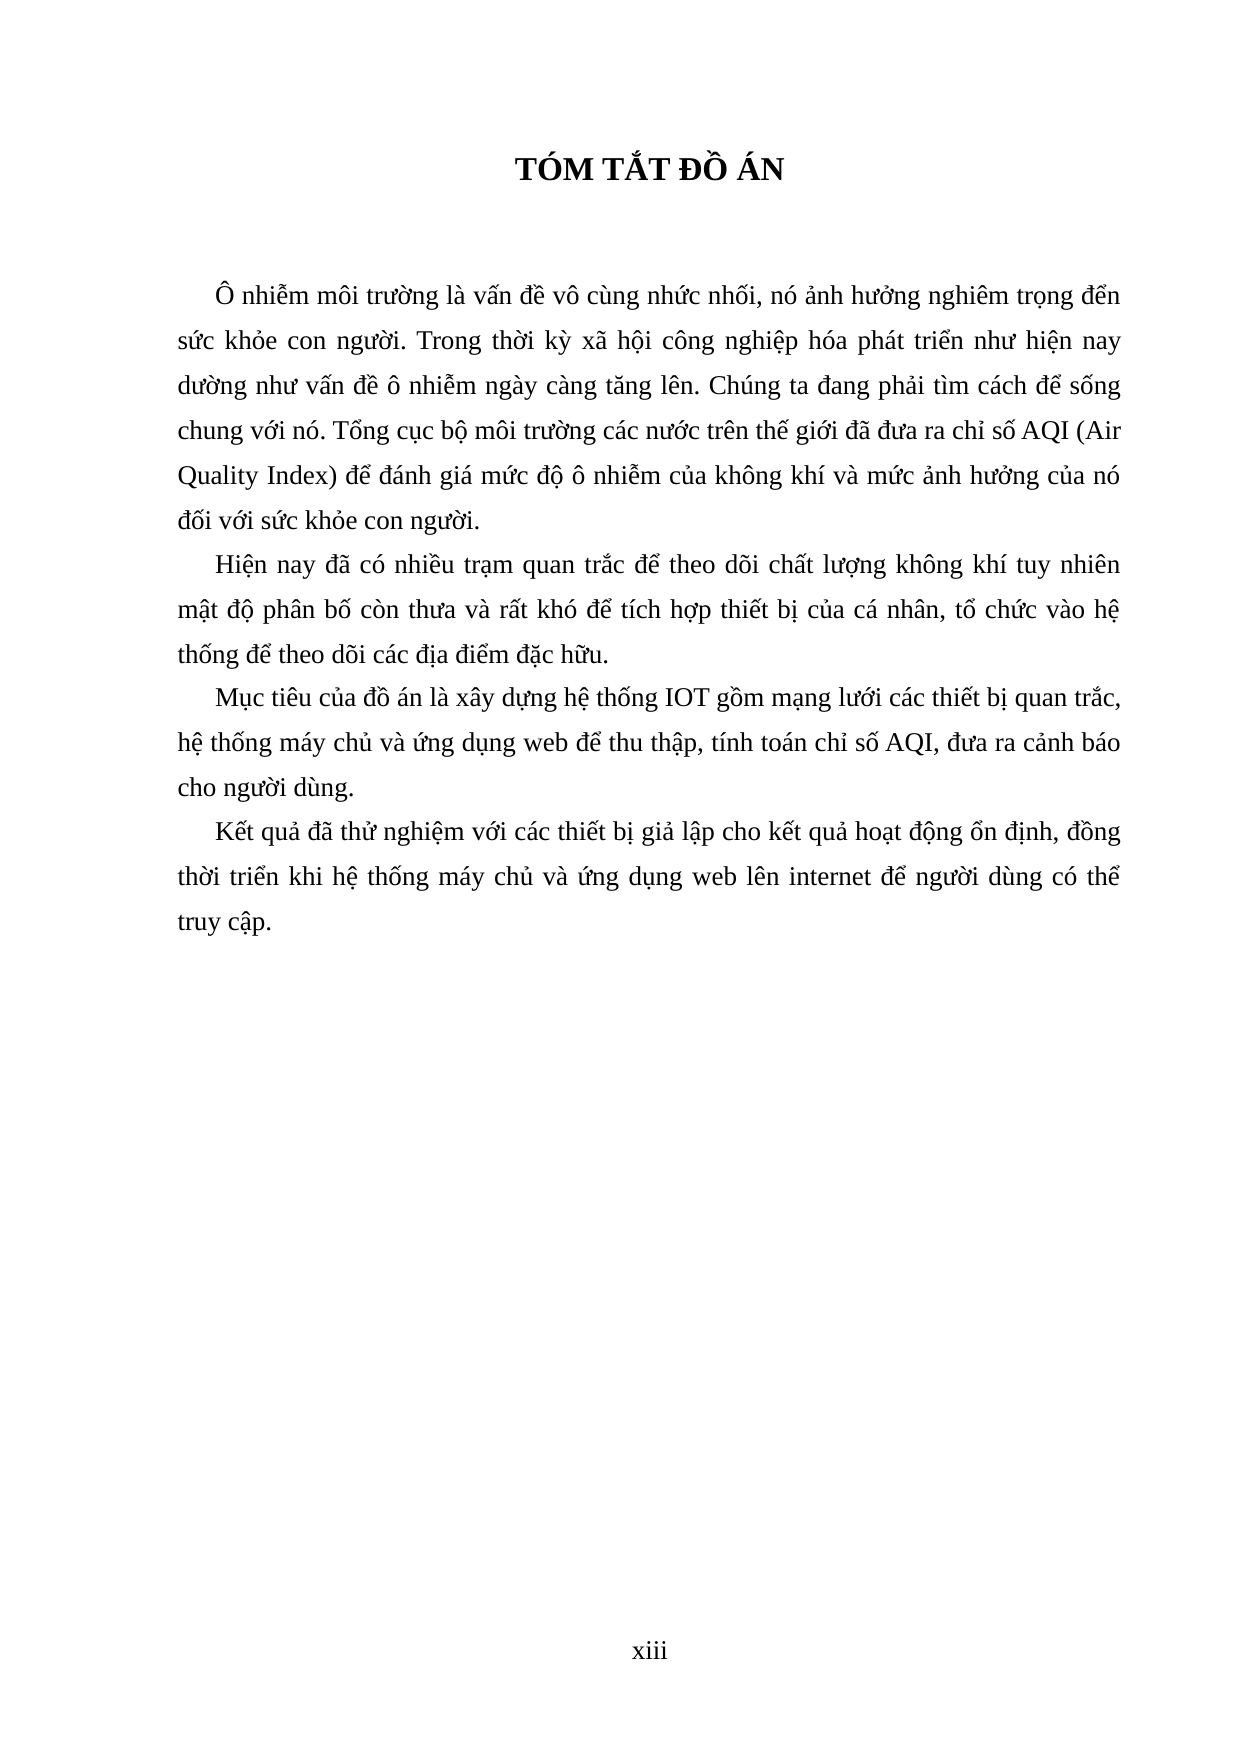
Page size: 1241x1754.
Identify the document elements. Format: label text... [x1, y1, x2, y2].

list Hiện nay đã có nhiều trạm quan trắc để theo dõi chất lượng không khí tuy nhiên mật độ phân bố còn thưa và rất khó để tích hợp thiết bị của cá nhân, tổ chức vào hệ thống để theo dõi các địa điểm đặc hữu. [177, 545, 1122, 672]
list Kết quả đã thử nghiệm với các thiết bị giả lập cho kết quả hoạt động ổn định, đồng thời triển khi hệ thống máy chủ và ứng dụng web lên internet để người dùng có thể truy cập. [177, 812, 1122, 939]
list Mục tiêu của đồ án là xây dựng hệ thống IOT gồm mạng lưới các thiết bị quan trắc, hệ thống máy chủ và ứng dụng web để thu thập, tính toán chỉ số AQI, đưa ra cảnh báo cho người dùng. [177, 678, 1122, 806]
subtitle TÓM TẮT ĐỒ ÁN [177, 131, 1122, 206]
list Ô nhiễm môi trường là vấn đề vô cùng nhức nhối, nó ảnh hưởng nghiêm trọng đển sức khỏe con người. Trong thời kỳ xã hội công nghiệp hóa phát triển như hiện nay dường như vấn đề ô nhiễm ngày càng tăng lên. Chúng ta đang phải tìm cách để sống chung với nó. Tổng cục bộ môi trường các nước trên thế giới đã đưa ra chỉ số AQI (Air Quality Index) để đánh giá mức độ ô nhiễm của không khí và mức ảnh hưởng của nó đối với sức khỏe con người. [177, 276, 1122, 538]
